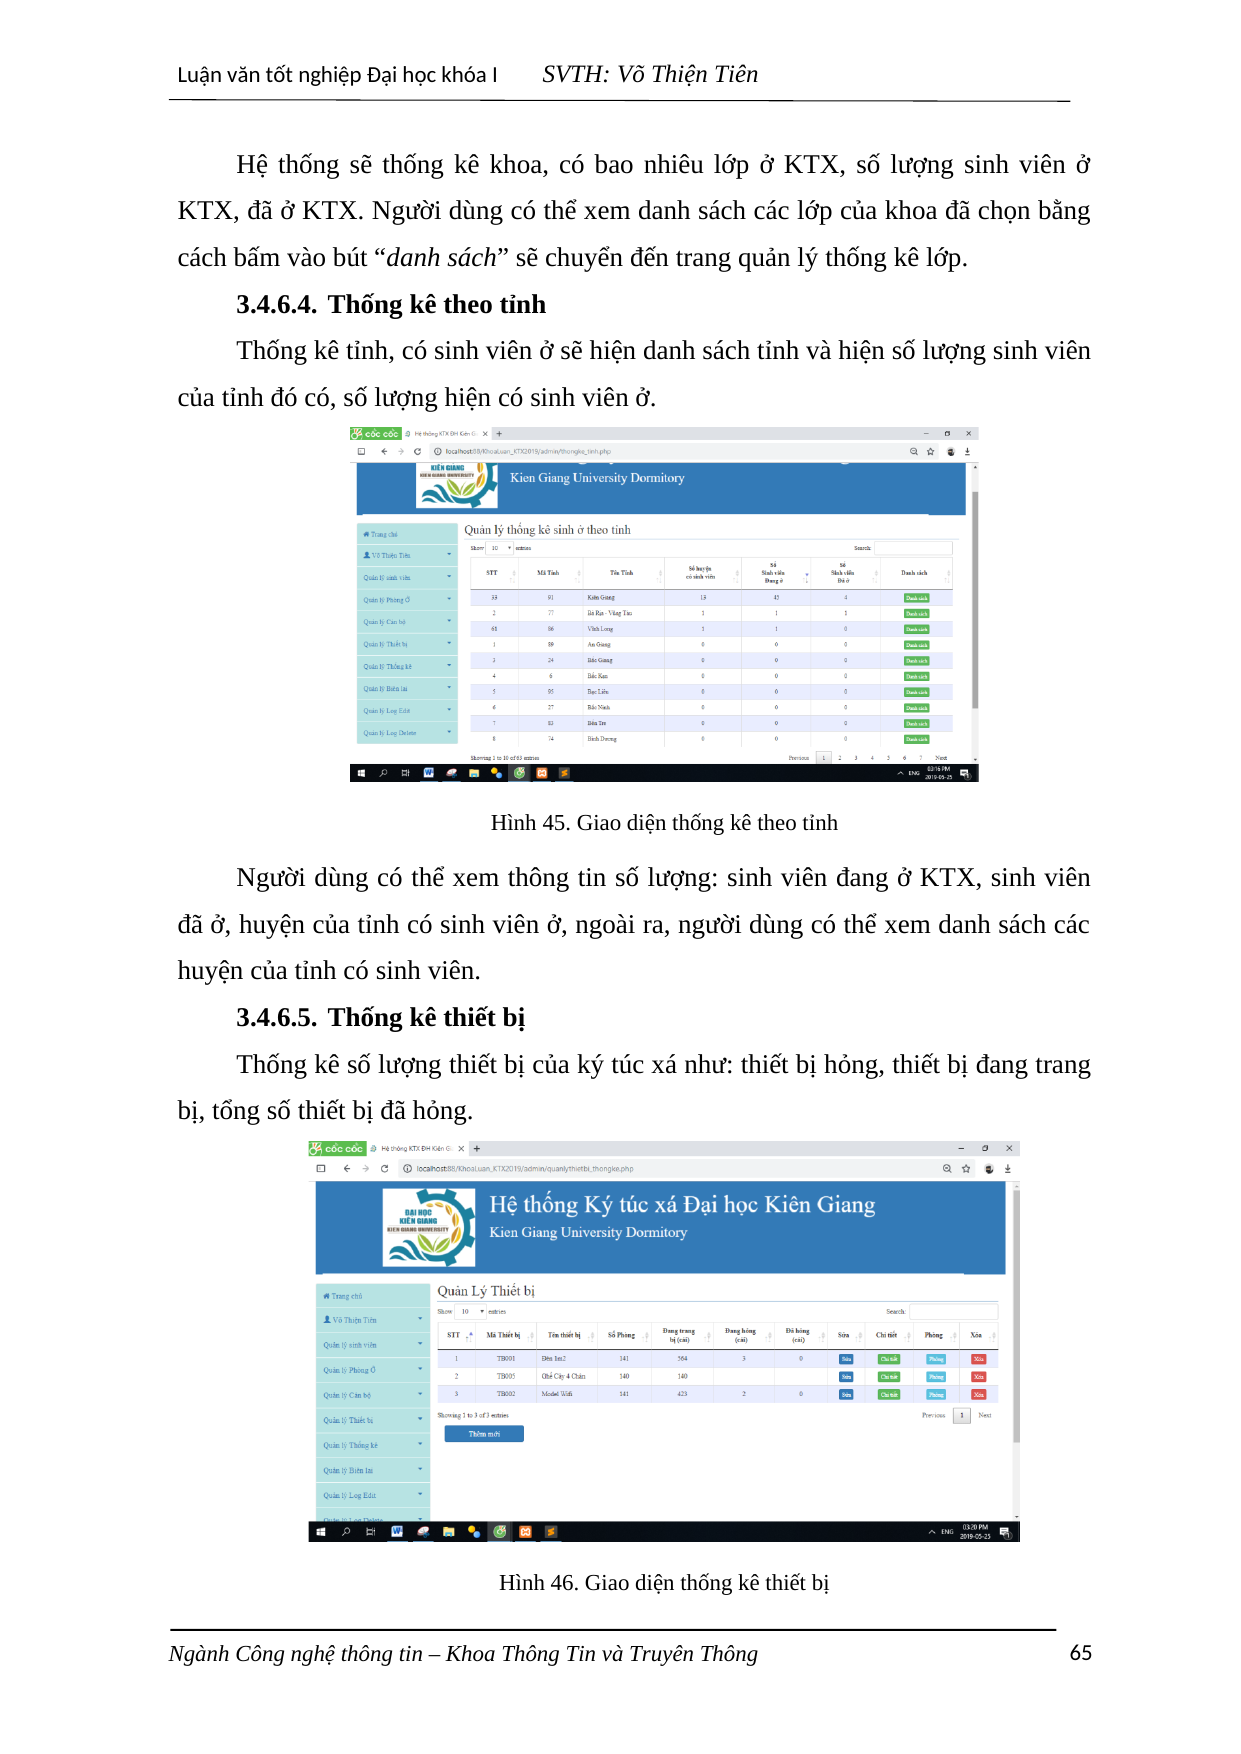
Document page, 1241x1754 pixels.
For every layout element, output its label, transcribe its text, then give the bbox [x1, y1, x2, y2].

text Thống kê theo tỉnh [236, 288, 1092, 319]
text Thống kê thiết bị [236, 1001, 1092, 1032]
text Thống kê số lượng thiết bị của ký túc xá như: thiết bị hỏng, thiết bị đang trang bị, tổng số thiết bị đã hỏng. [177, 1048, 1092, 1126]
text Hình 45. Giao diện thống kê theo tỉnh [236, 809, 1092, 836]
text Người dùng có thể xem thông tin số lượng: sinh viên đang ở KTX, sinh viên đã ở, huyện của tỉnh có sinh viên ở, ngoài ra, người dùng có thể xem danh sách các huyện của tỉnh có sinh viên. [177, 861, 1092, 986]
picture [308, 1141, 1020, 1542]
text Hình 46. Giao diện thống kê thiết bị [236, 1569, 1092, 1596]
text Hệ thống sẽ thống kê khoa, có bao nhiêu lớp ở KTX, số lượng sinh viên ở KTX, đã ở KTX. Người dùng có thể xem danh sách các lớp của khoa đã chọn bằng cách bấm vào bút “danh sách” sẽ chuyển đến trang quản lý thống kê lớp. [177, 148, 1092, 272]
picture [350, 427, 979, 782]
text Thống kê tỉnh, có sinh viên ở sẽ hiện danh sách tỉnh và hiện số lượng sinh viên của tỉnh đó có, số lượng hiện có sinh viên ở. [177, 334, 1092, 412]
